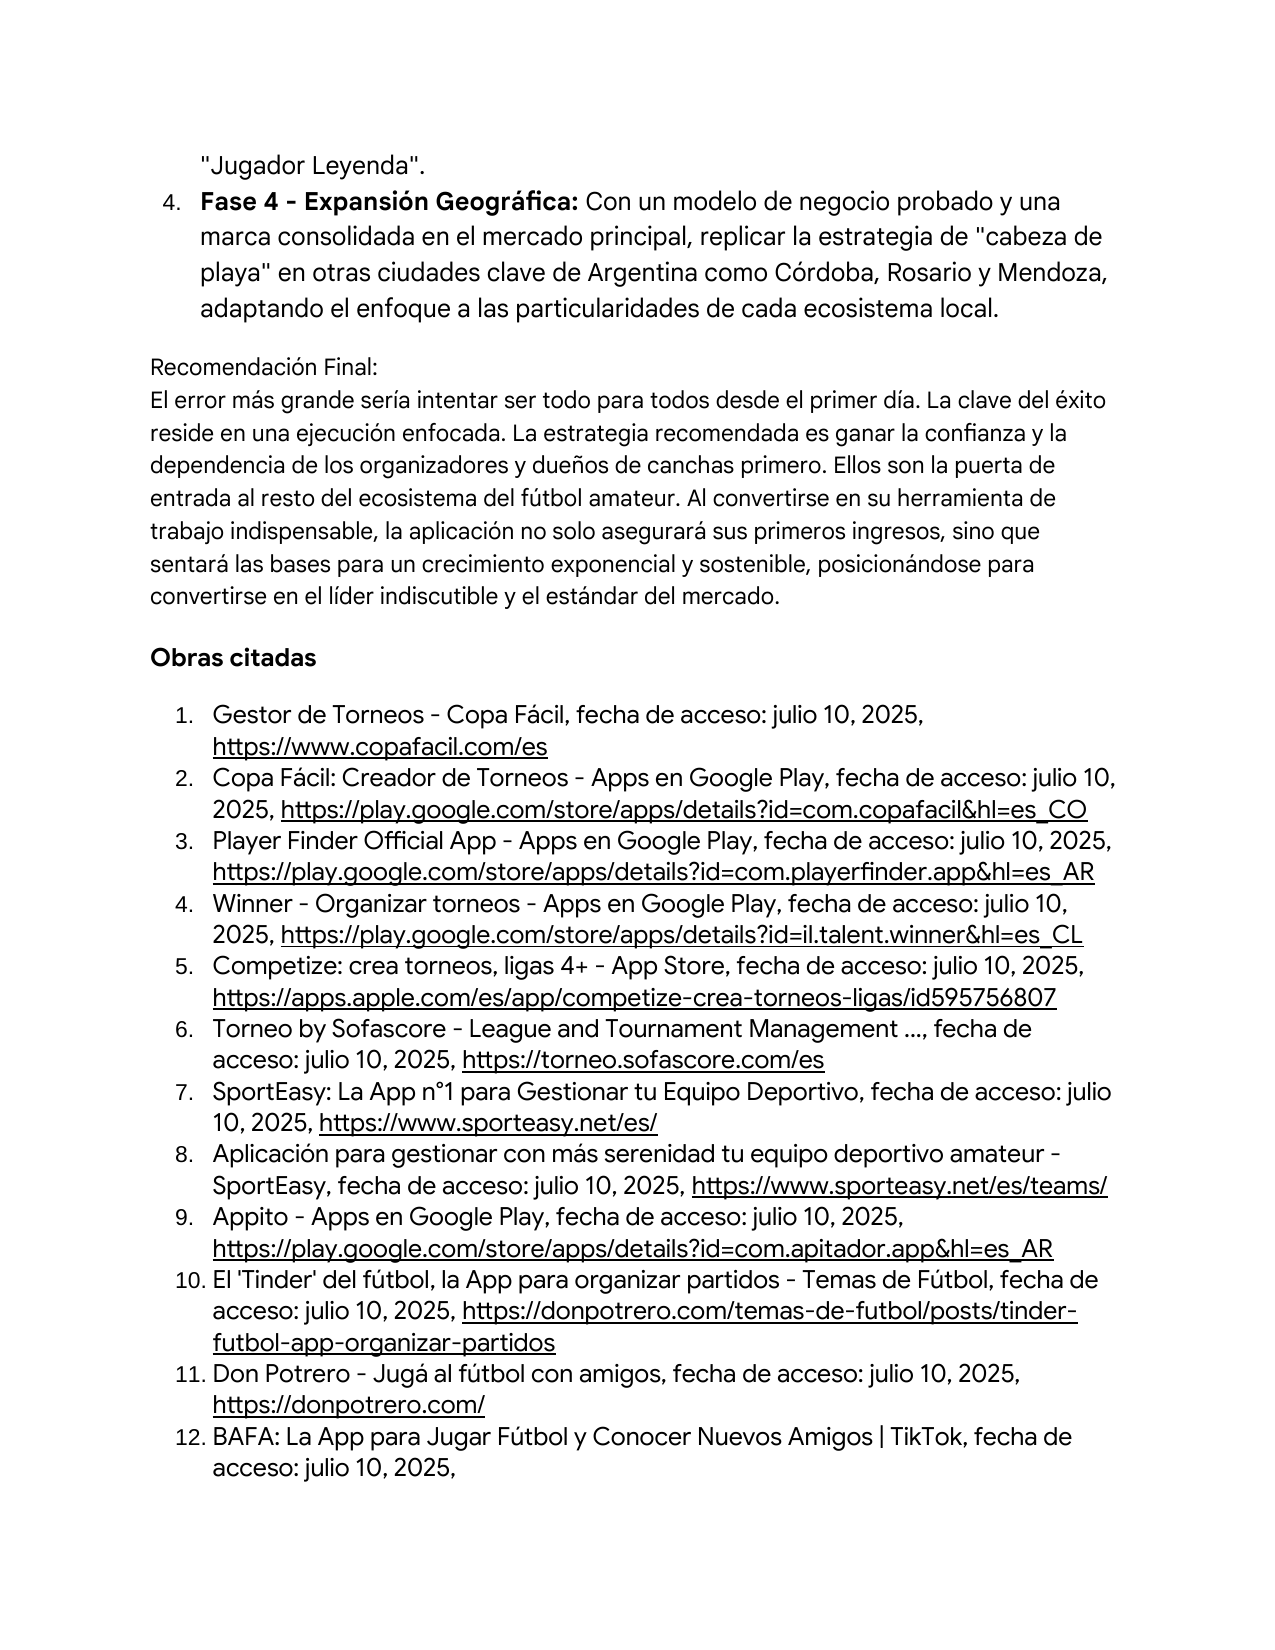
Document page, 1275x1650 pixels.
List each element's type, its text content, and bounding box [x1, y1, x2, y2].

subtitle Obras citadas [150, 642, 1125, 673]
list Torneo by Sofascore - League and Tournament Management ..., fecha de acceso: julio 10, 2025, https://torneo.sofascore.com/es [175, 1013, 1125, 1076]
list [175, 1421, 1125, 1484]
list Aplicación para gestionar con más serenidad tu equipo deportivo amateur - SportEasy, fecha de acceso: julio 10, 2025, https://www.sporteasy.net/es/teams/ [175, 1139, 1125, 1201]
list SportEasy: La App n°1 para Gestionar tu Equipo Deportivo, fecha de acceso: julio 10, 2025, https://www.sporteasy.net/es/ [175, 1076, 1125, 1139]
list Fase 4 - Expansión Geográfica: Con un modelo de negocio probado y una marca consolidada en el mercado principal, replicar la estrategia de "cabeza de playa" en otras ciudades clave de Argentina como Córdoba, Rosario y Mendoza, adaptando el enfoque a las particularidades de cada ecosistema local. [162, 186, 1125, 324]
list Appito - Apps en Google Play, fecha de acceso: julio 10, 2025, https://play.google.com/store/apps/details?id=com.apitador.app&hl=es_AR [175, 1201, 1125, 1264]
list Gestor de Torneos - Copa Fácil, fecha de acceso: julio 10, 2025, https://www.copafacil.com/es [175, 700, 1125, 762]
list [162, 150, 1125, 181]
list Copa Fácil: Creador de Torneos - Apps en Google Play, fecha de acceso: julio 10, 2025, https://play.google.com/store/apps/details?id=com.copafacil&hl=es_CO [175, 762, 1125, 825]
list Competize: crea torneos, ligas 4+ - App Store, fecha de acceso: julio 10, 2025, https://apps.apple.com/es/app/competize-crea-torneos-ligas/id595756807 [175, 951, 1125, 1013]
list Don Potrero - Jugá al fútbol con amigos, fecha de acceso: julio 10, 2025, https://donpotrero.com/ [175, 1358, 1125, 1421]
list Player Finder Official App - Apps en Google Play, fecha de acceso: julio 10, 2025, https://play.google.com/store/apps/details?id=com.playerfinder.app&hl=es_AR [175, 825, 1125, 888]
text El error más grande sería intentar ser todo para todos desde el primer día. La clave del éxito reside en una ejecución enfocada. La estrategia recomendada es ganar la confianza y la dependencia de los organizadores y dueños de canchas primero. Ellos son la puerta de entrada al resto del ecosistema del fútbol amateur. Al convertirse en su herramienta de trabajo indispensable, la aplicación no solo asegurará sus primeros ingresos, sino que sentará las bases para un crecimiento exponencial y sostenible, posicionándose para convertirse en el líder indiscutible y el estándar del mercado. [150, 386, 1125, 611]
list Winner - Organizar torneos - Apps en Google Play, fecha de acceso: julio 10, 2025, https://play.google.com/store/apps/details?id=il.talent.winner&hl=es_CL [175, 888, 1125, 951]
list El 'Tinder' del fútbol, la App para organizar partidos - Temas de Fútbol, fecha de acceso: julio 10, 2025, https://donpotrero.com/temas-de-futbol/posts/tinder-futbol-app-organizar-partidos [175, 1264, 1125, 1358]
text Recomendación Final: [150, 354, 1125, 382]
